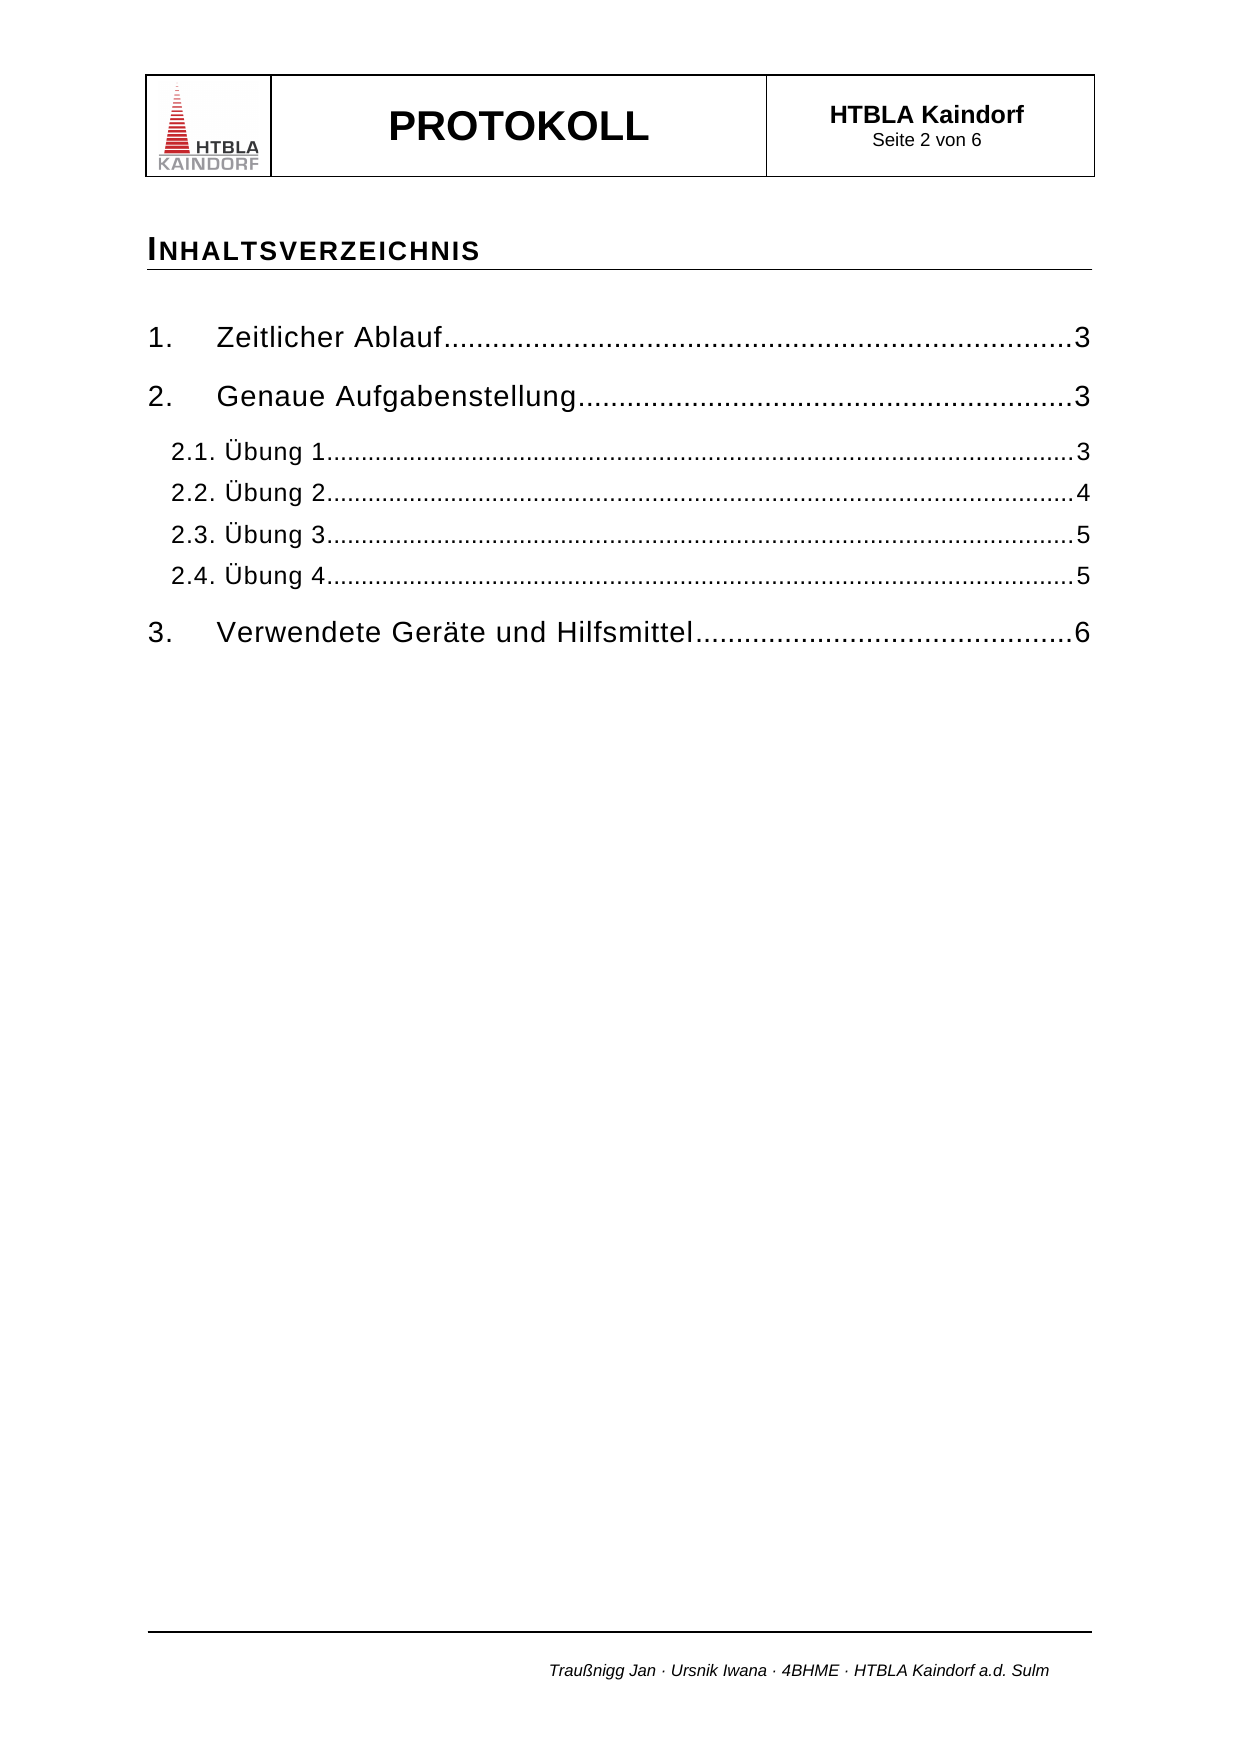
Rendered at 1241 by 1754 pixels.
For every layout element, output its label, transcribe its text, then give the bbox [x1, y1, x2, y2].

text 3. Verwendete Geräte und Hilfsmittel 6 [148, 615, 1092, 648]
text 2.3. Übung 3 5 [171, 520, 1092, 548]
picture [158, 81, 259, 170]
text 2.1. Übung 1 3 [171, 437, 1092, 466]
text Inhaltsverzeichnis [147, 228, 1092, 269]
text 2.2. Übung 2 4 [171, 478, 1092, 507]
text 2. Genaue Aufgabenstellung 3 [148, 379, 1092, 412]
text 2.4. Übung 4 5 [171, 561, 1092, 590]
text 1. Zeitlicher Ablauf 3 [148, 320, 1092, 354]
